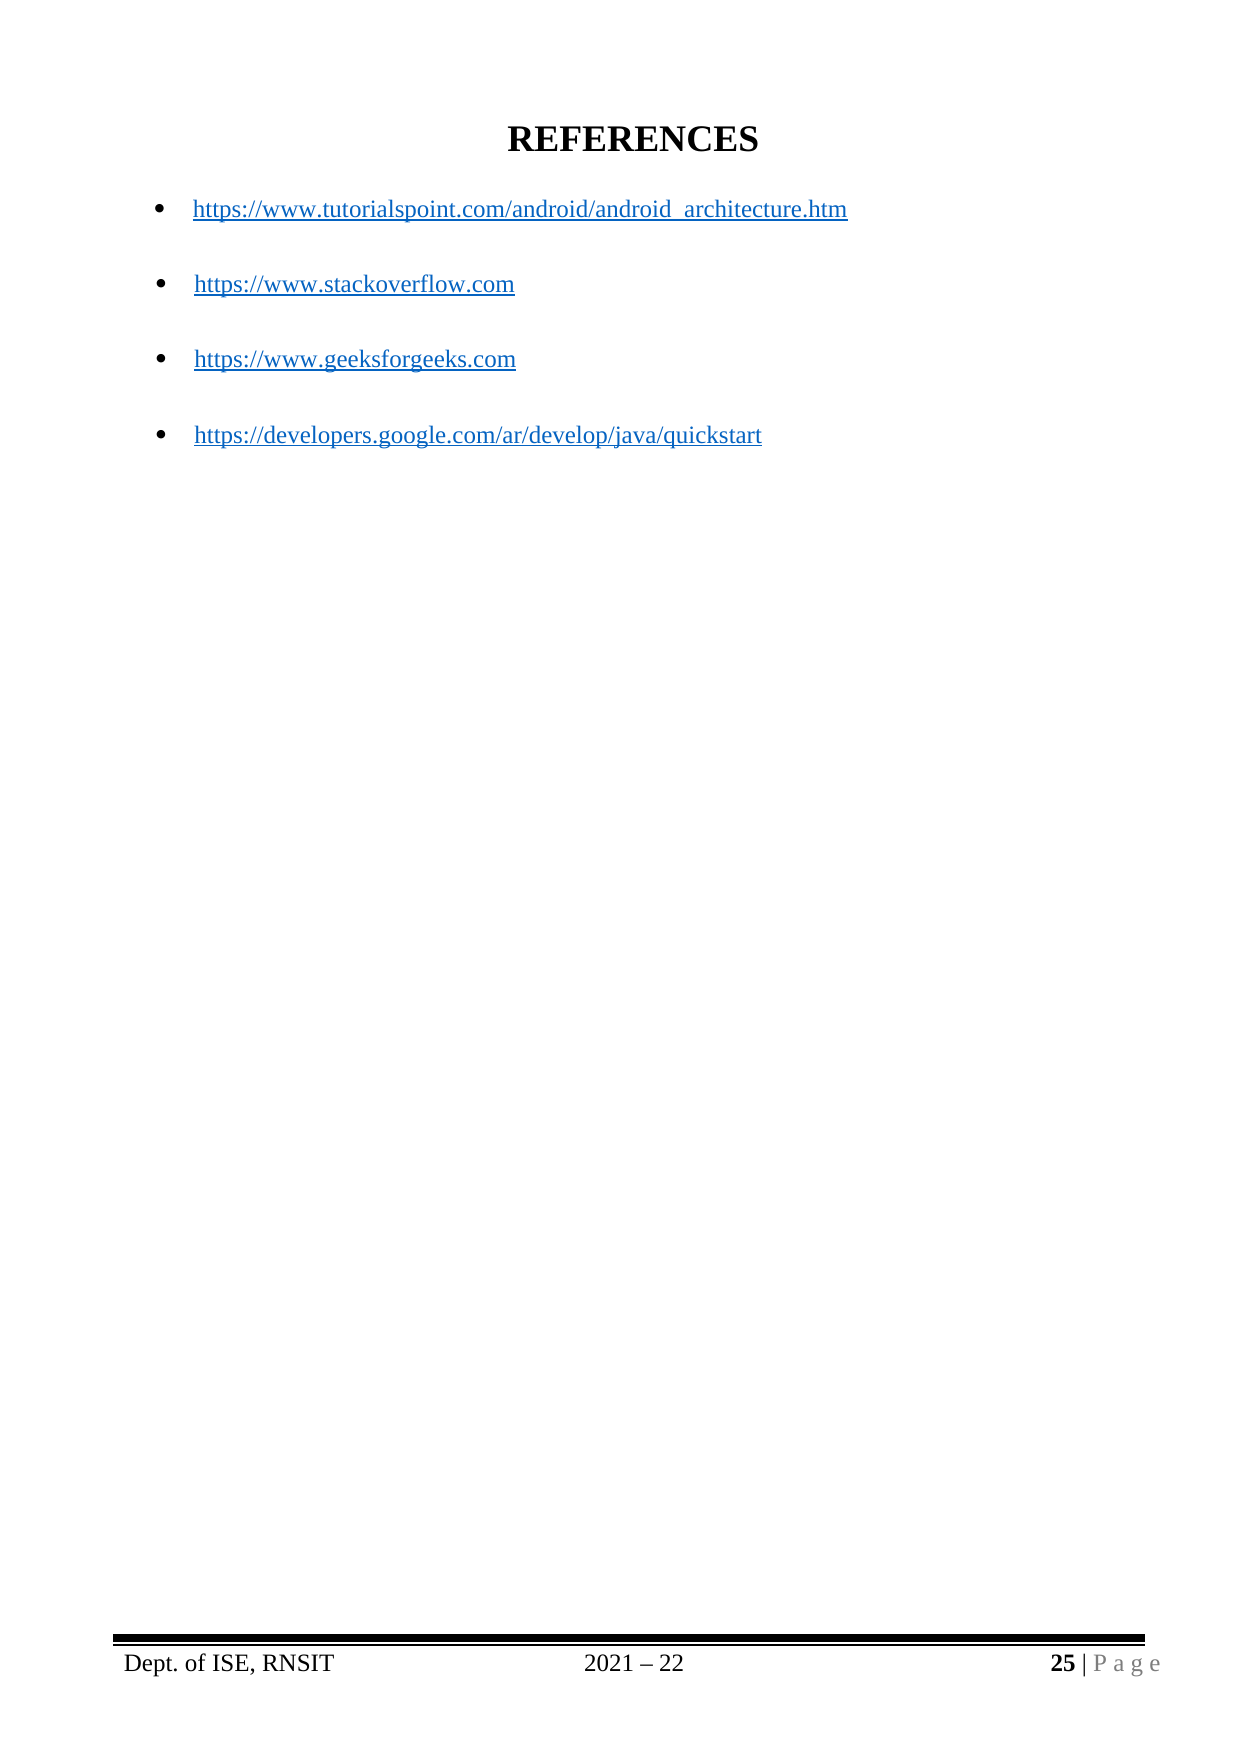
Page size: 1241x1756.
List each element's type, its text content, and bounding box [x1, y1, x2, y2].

subtitle REFERENCES [147, 116, 1119, 159]
list https://www.geeksforgeeks.com [157, 344, 943, 373]
list https://www.stackoverflow.com [157, 269, 943, 298]
list https://developers.google.com/ar/develop/java/quickstart [157, 420, 943, 449]
list https://www.tutorialspoint.com/android/android_architecture.htm [155, 194, 943, 223]
